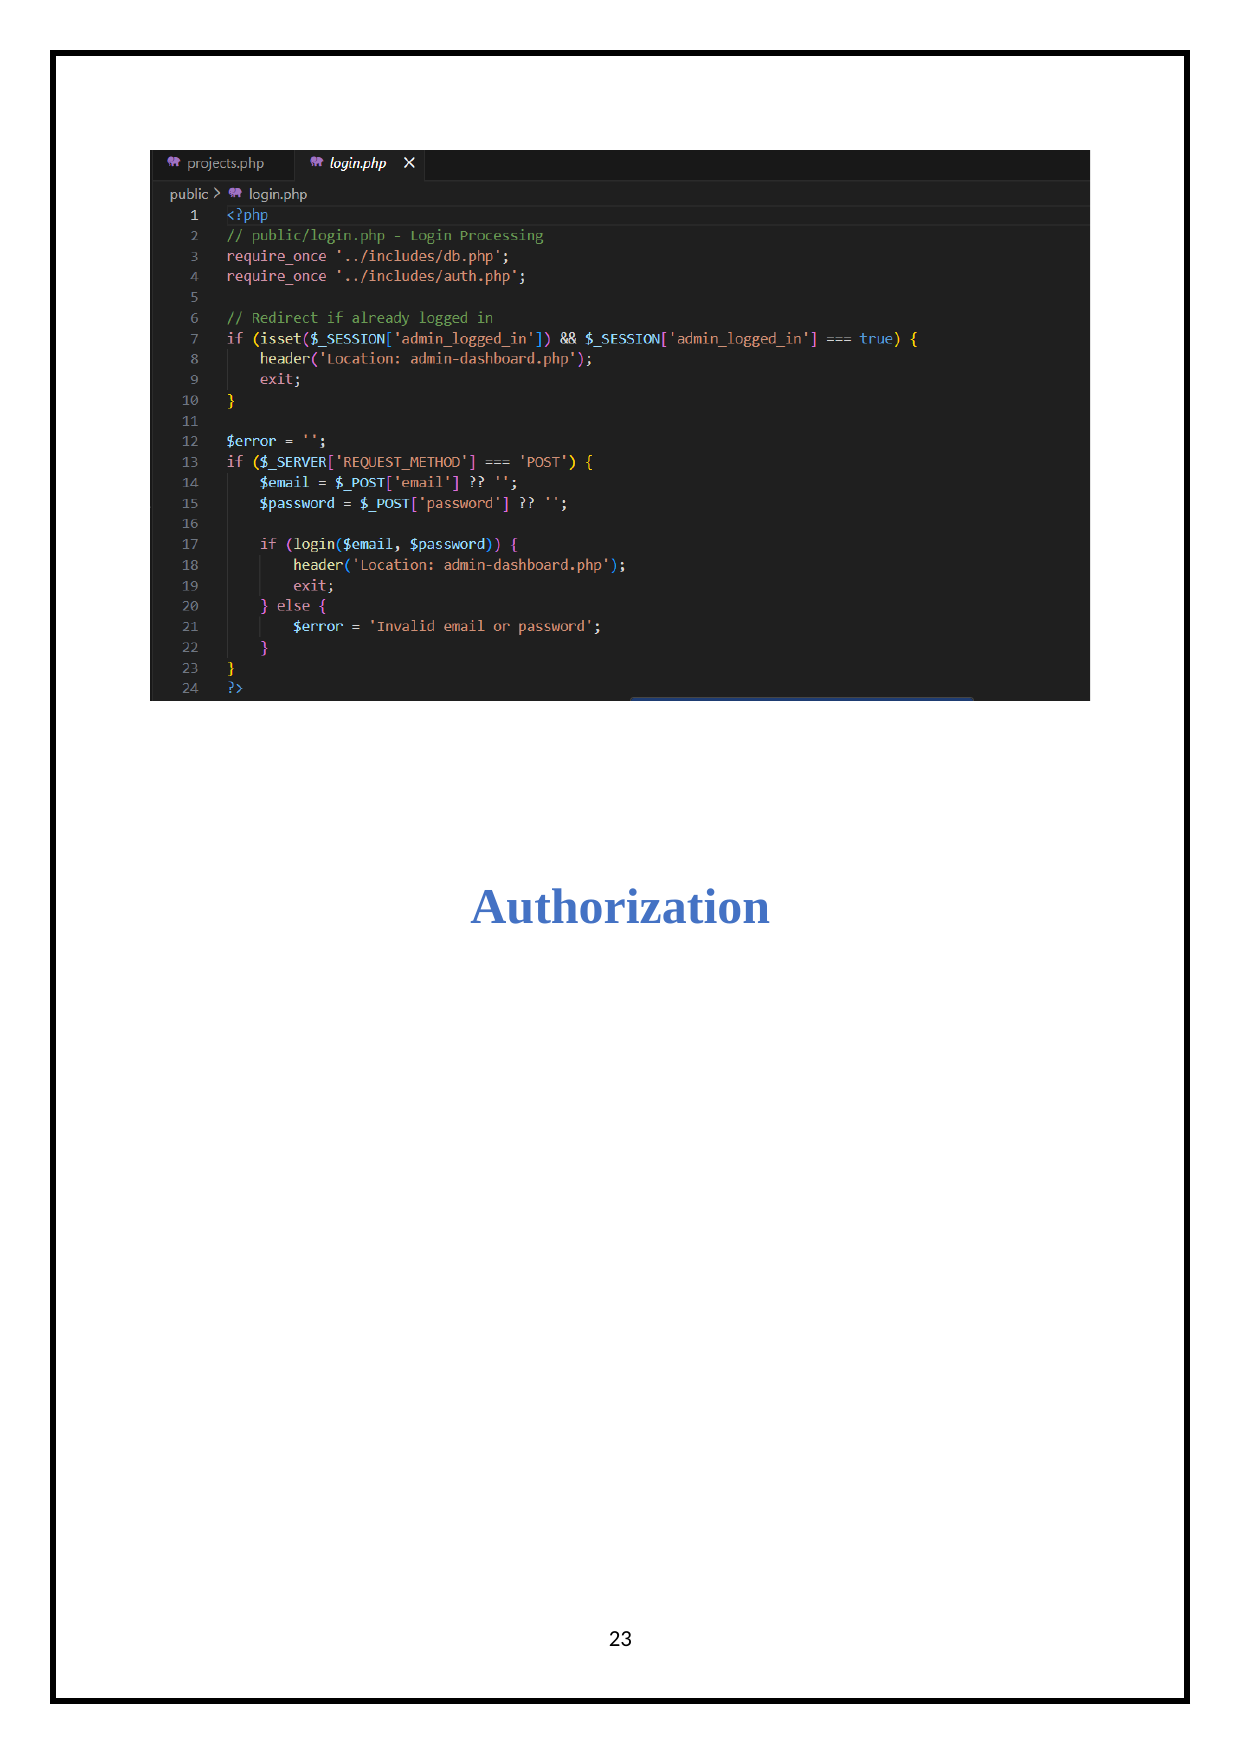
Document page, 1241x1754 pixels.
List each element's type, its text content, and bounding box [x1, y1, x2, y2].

text Authorization [150, 877, 1090, 935]
picture [150, 150, 1091, 701]
